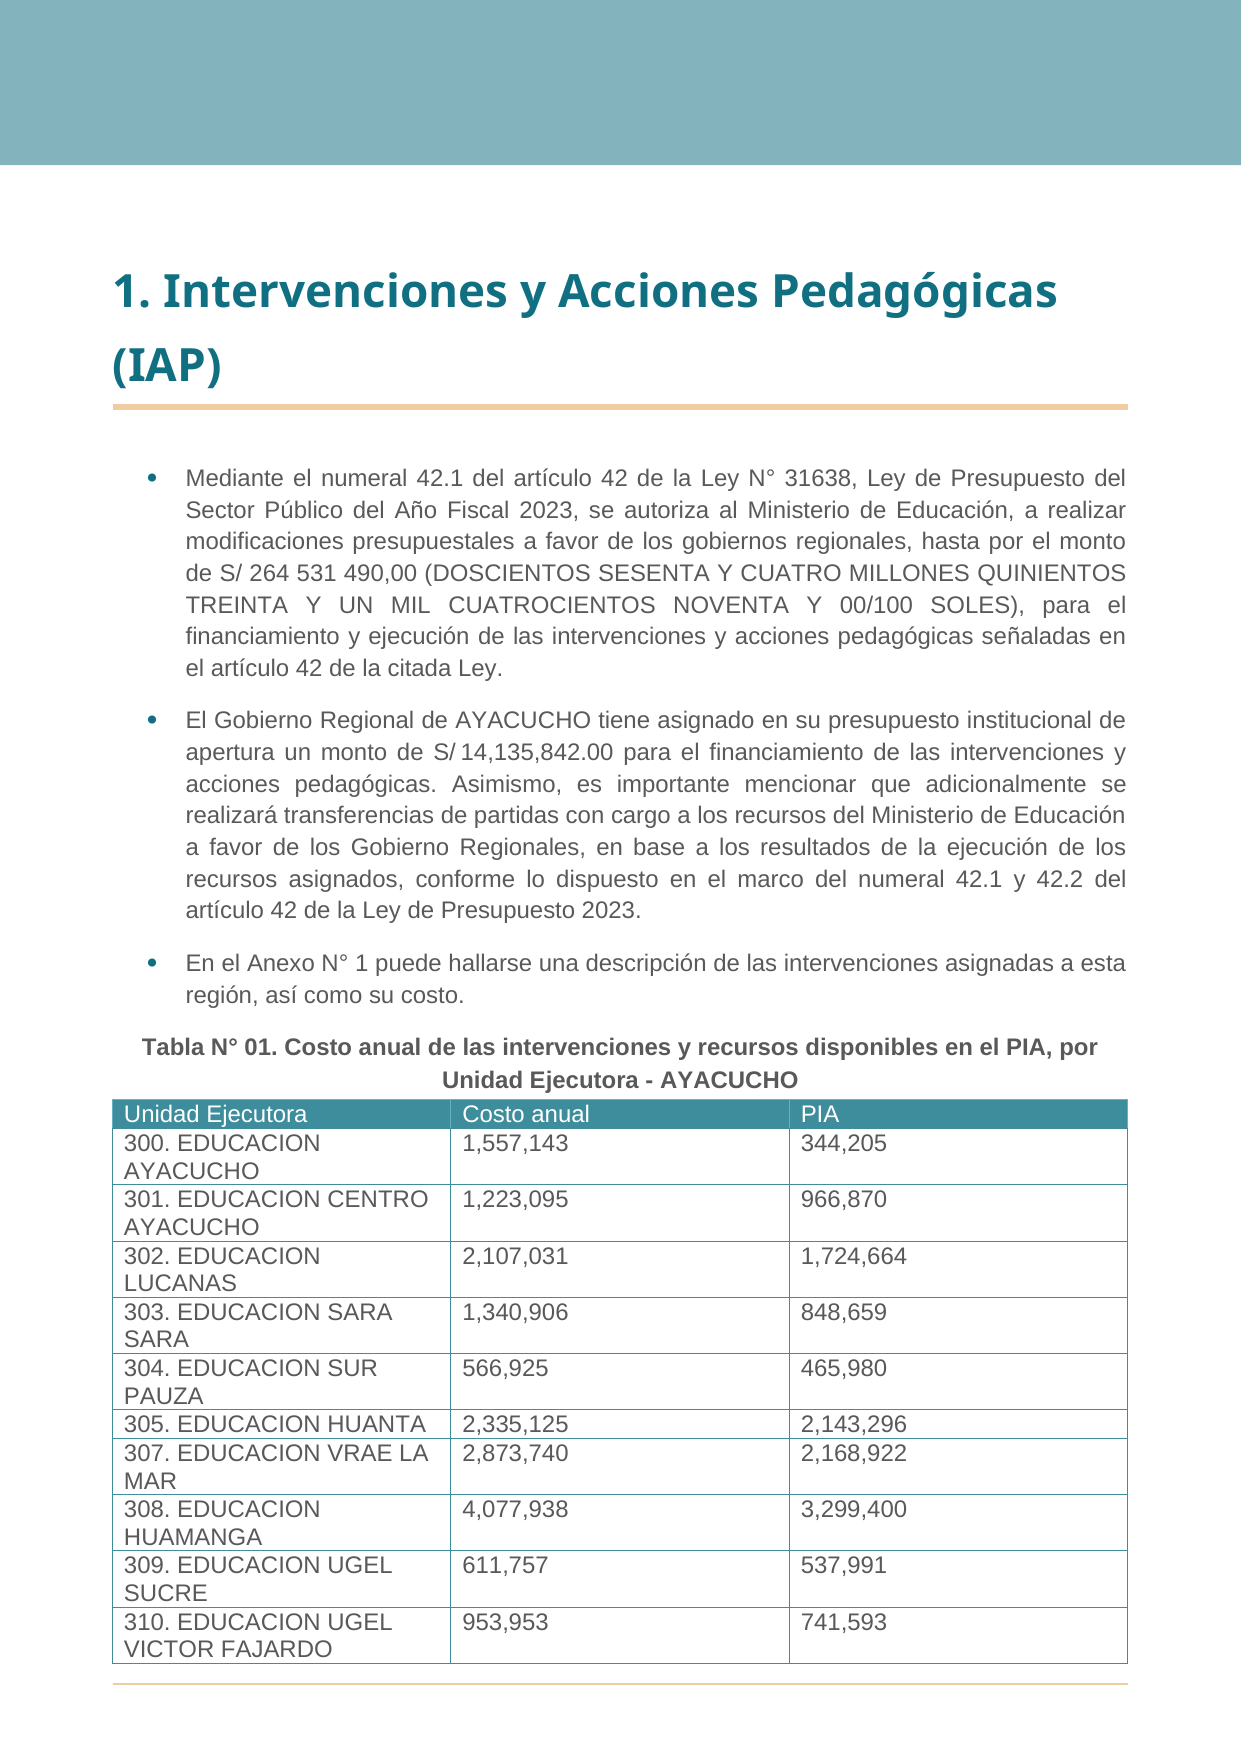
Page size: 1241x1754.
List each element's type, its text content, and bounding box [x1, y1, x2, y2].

list Mediante el numeral 42.1 del artículo 42 de la Ley N° 31638, Ley de Presupuesto del Sector Público del Año Fiscal 2023, se autoriza al Ministerio de Educación, a realizar modificaciones presupuestales a favor de los gobiernos regionales, hasta por el monto de S/ 264 531 490,00 (DOSCIENTOS SESENTA Y CUATRO MILLONES QUINIENTOS TREINTA Y UN MIL CUATROCIENTOS NOVENTA Y 00/100 SOLES), para el financiamiento y ejecución de las intervenciones y acciones pedagógicas señaladas en el artículo 42 de la citada Ley. [148, 464, 1128, 682]
table_cell 741,593 [790, 1608, 1127, 1663]
table_cell 966,870 [790, 1185, 1127, 1241]
table_cell 2,168,922 [790, 1439, 1127, 1494]
table_cell 304. EDUCACION SUR PAUZA [113, 1354, 450, 1409]
text Tabla N° 01. Costo anual de las intervenciones y recursos disponibles en el PIA, por Unidad Ejecutora - AYACUCHO [112, 1033, 1128, 1094]
table_cell 566,925 [451, 1354, 789, 1409]
table_cell 308. EDUCACION HUAMANGA [113, 1495, 450, 1550]
table_cell 1,557,143 [451, 1129, 789, 1184]
table_cell 307. EDUCACION VRAE LA MAR [113, 1439, 450, 1494]
list El Gobierno Regional de AYACUCHO tiene asignado en su presupuesto institucional de apertura un monto de S/ 14,135,842.00 para el financiamiento de las intervenciones y acciones pedagógicas. Asimismo, es importante mencionar que adicionalmente se realizará transferencias de partidas con cargo a los recursos del Ministerio de Educación a favor de los Gobierno Regionales, en base a los resultados de la ejecución de los recursos asignados, conforme lo dispuesto en el marco del numeral 42.1 y 42.2 del artículo 42 de la Ley de Presupuesto 2023. [148, 706, 1128, 924]
table_cell 1,724,664 [790, 1242, 1127, 1297]
table_cell 465,980 [790, 1354, 1127, 1409]
table_cell 4,077,938 [451, 1495, 789, 1550]
table_cell 309. EDUCACION UGEL SUCRE [113, 1551, 450, 1607]
table_cell 2,335,125 [451, 1410, 789, 1438]
table_header PIA [790, 1100, 1127, 1128]
table_cell 3,299,400 [790, 1495, 1127, 1550]
table_header Costo anual [451, 1100, 789, 1128]
table_cell 537,991 [790, 1551, 1127, 1607]
table_cell 301. EDUCACION CENTRO AYACUCHO [113, 1185, 450, 1241]
table_cell 2,873,740 [451, 1439, 789, 1494]
subtitle 1. Intervenciones y Acciones Pedagógicas (IAP) [112, 258, 1128, 410]
table_cell 1,340,906 [451, 1298, 789, 1353]
table_cell 848,659 [790, 1298, 1127, 1353]
table_cell 1,223,095 [451, 1185, 789, 1241]
table_cell 611,757 [451, 1551, 789, 1607]
table_cell 305. EDUCACION HUANTA [113, 1410, 450, 1438]
list En el Anexo N° 1 puede hallarse una descripción de las intervenciones asignadas a esta región, así como su costo. [148, 949, 1128, 1008]
table_cell 300. EDUCACION AYACUCHO [113, 1129, 450, 1184]
table_cell 303. EDUCACION SARA SARA [113, 1298, 450, 1353]
table_header Unidad Ejecutora [113, 1100, 450, 1128]
table_cell 953,953 [451, 1608, 789, 1663]
table_cell 302. EDUCACION LUCANAS [113, 1242, 450, 1297]
table_cell 344,205 [790, 1129, 1127, 1184]
table_cell 310. EDUCACION UGEL VICTOR FAJARDO [113, 1608, 450, 1663]
table_cell 2,143,296 [790, 1410, 1127, 1438]
table_cell 2,107,031 [451, 1242, 789, 1297]
